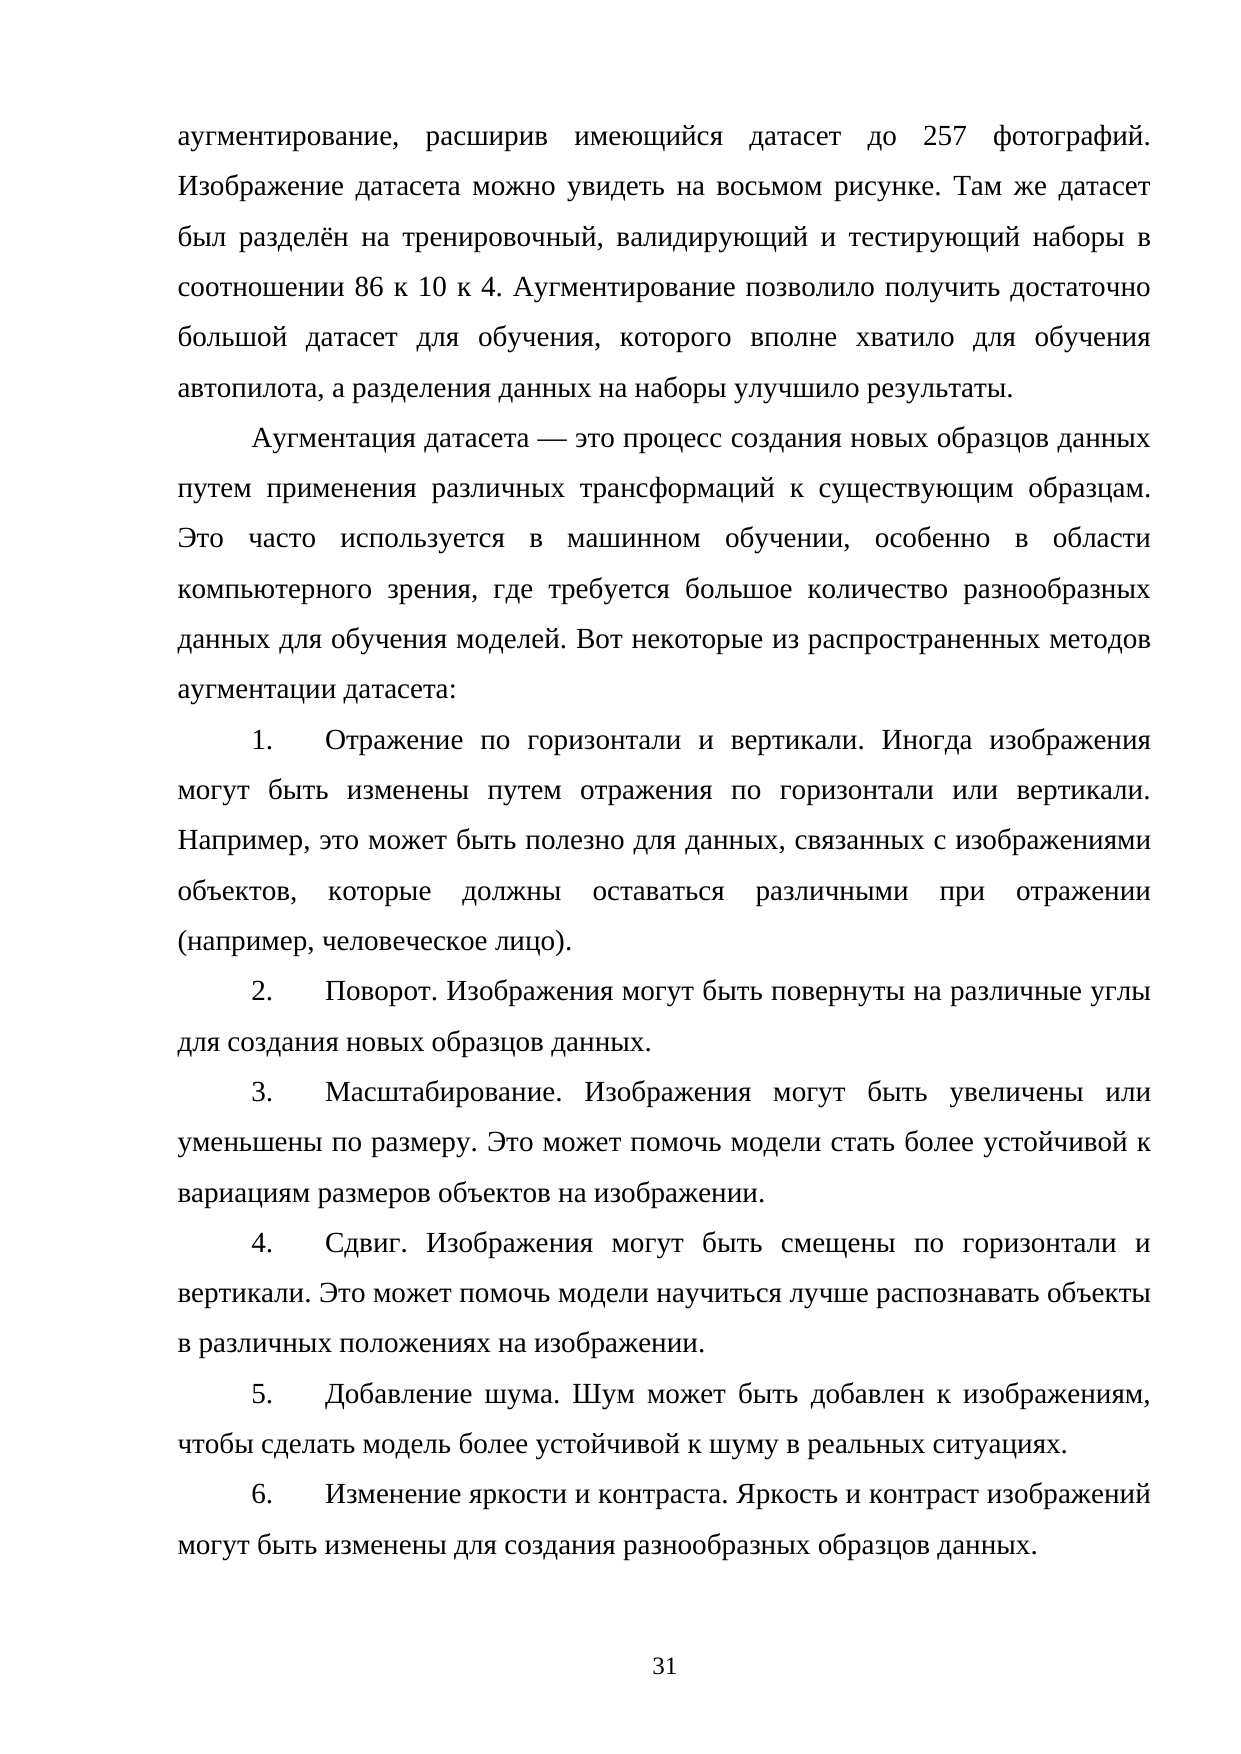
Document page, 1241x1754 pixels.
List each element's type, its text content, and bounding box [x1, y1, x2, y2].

list Масштабирование. Изображения могут быть увеличены или уменьшены по размеру. Это может помочь модели стать более устойчивой к вариациям размеров объектов на изображении. [177, 1074, 1152, 1208]
list Изменение яркости и контраста. Яркость и контраст изображений могут быть изменены для создания разнообразных образцов данных. [177, 1477, 1152, 1560]
list Поворот. Изображения могут быть повернуты на различные углы для создания новых образцов данных. [177, 973, 1152, 1057]
text Аугментация датасета — это процесс создания новых образцов данных путем применения различных трансформаций к существующим образцам. Это часто используется в машинном обучении, особенно в области компьютерного зрения, где требуется большое количество разнообразных данных для обучения моделей. Вот некоторые из распространенных методов аугментации датасета: [177, 420, 1152, 705]
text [177, 118, 1152, 403]
list Сдвиг. Изображения могут быть смещены по горизонтали и вертикали. Это может помочь модели научиться лучше распознавать объекты в различных положениях на изображении. [177, 1225, 1152, 1359]
list Отражение по горизонтали и вертикали. Иногда изображения могут быть изменены путем отражения по горизонтали или вертикали. Например, это может быть полезно для данных, связанных с изображениями объектов, которые должны оставаться различными при отражении (например, человеческое лицо). [177, 722, 1152, 957]
list Добавление шума. Шум может быть добавлен к изображениям, чтобы сделать модель более устойчивой к шуму в реальных ситуациях. [177, 1376, 1152, 1460]
